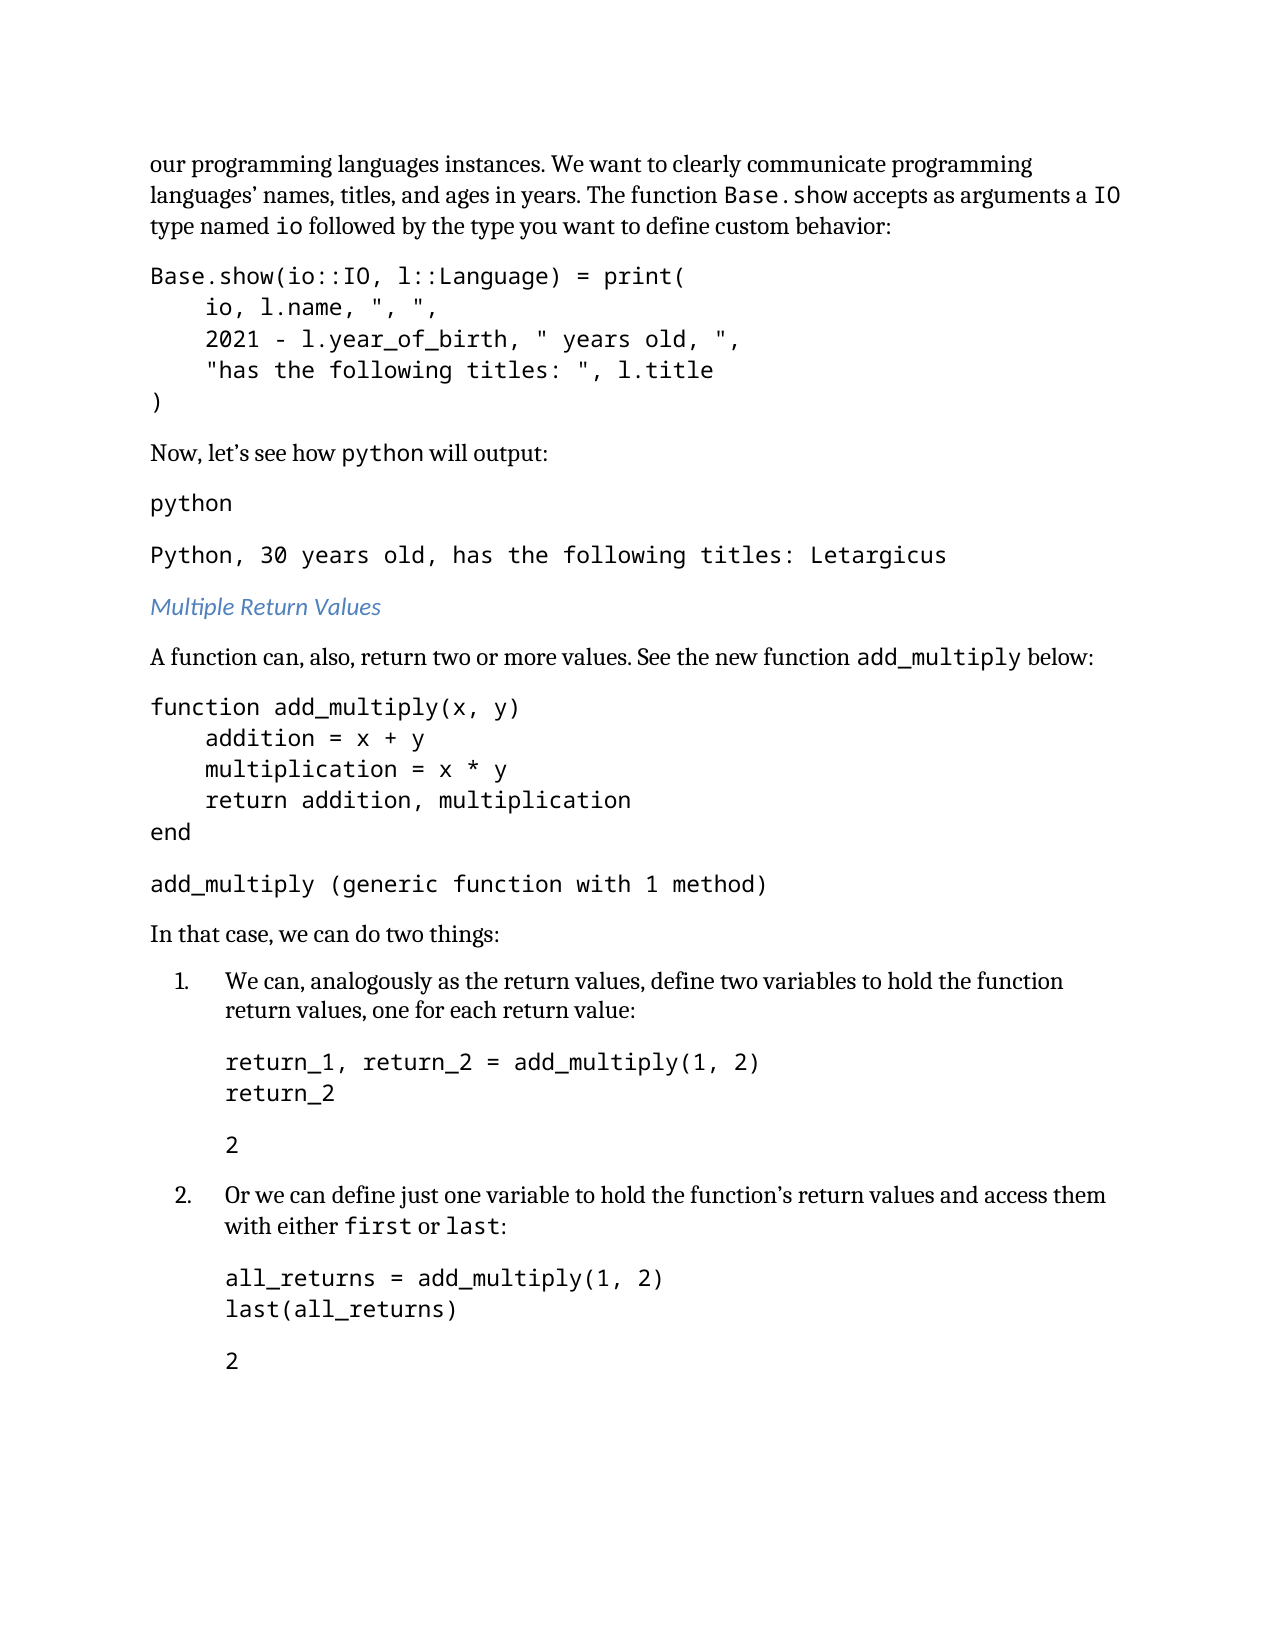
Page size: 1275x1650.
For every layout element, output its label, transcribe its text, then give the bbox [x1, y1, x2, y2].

list Or we can define just one variable to hold the function’s return values and access them with either first or last: [175, 1181, 1125, 1241]
text Now, let’s see how python will output: [150, 437, 1125, 468]
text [150, 150, 1125, 241]
text Base.show(io::IO, l::Language) = print( io, l.name, ", ", 2021 - l.year_of_birth, " years old, ", "has the following titles: ", l.title ) [150, 260, 1125, 416]
list We can, analogously as the return values, define two variables to hold the function return values, one for each return value: [175, 967, 1125, 1025]
subtitle Multiple Return Values [150, 591, 1125, 622]
text A function can, also, return two or more values. See the new function add_multiply below: [150, 641, 1125, 672]
text In that case, we can do two things: [150, 920, 1125, 948]
list return_1, return_2 = add_multiply(1, 2) return_2 [175, 1046, 1125, 1108]
text python [150, 487, 1125, 518]
text add_multiply (generic function with 1 method) [150, 868, 1125, 899]
list 2 [175, 1345, 1125, 1376]
list all_returns = add_multiply(1, 2) last(all_returns) [175, 1262, 1125, 1324]
text Python, 30 years old, has the following titles: Letargicus [150, 539, 1125, 570]
list 2 [175, 1129, 1125, 1160]
text function add_multiply(x, y) addition = x + y multiplication = x * y return addition, multiplication end [150, 691, 1125, 847]
